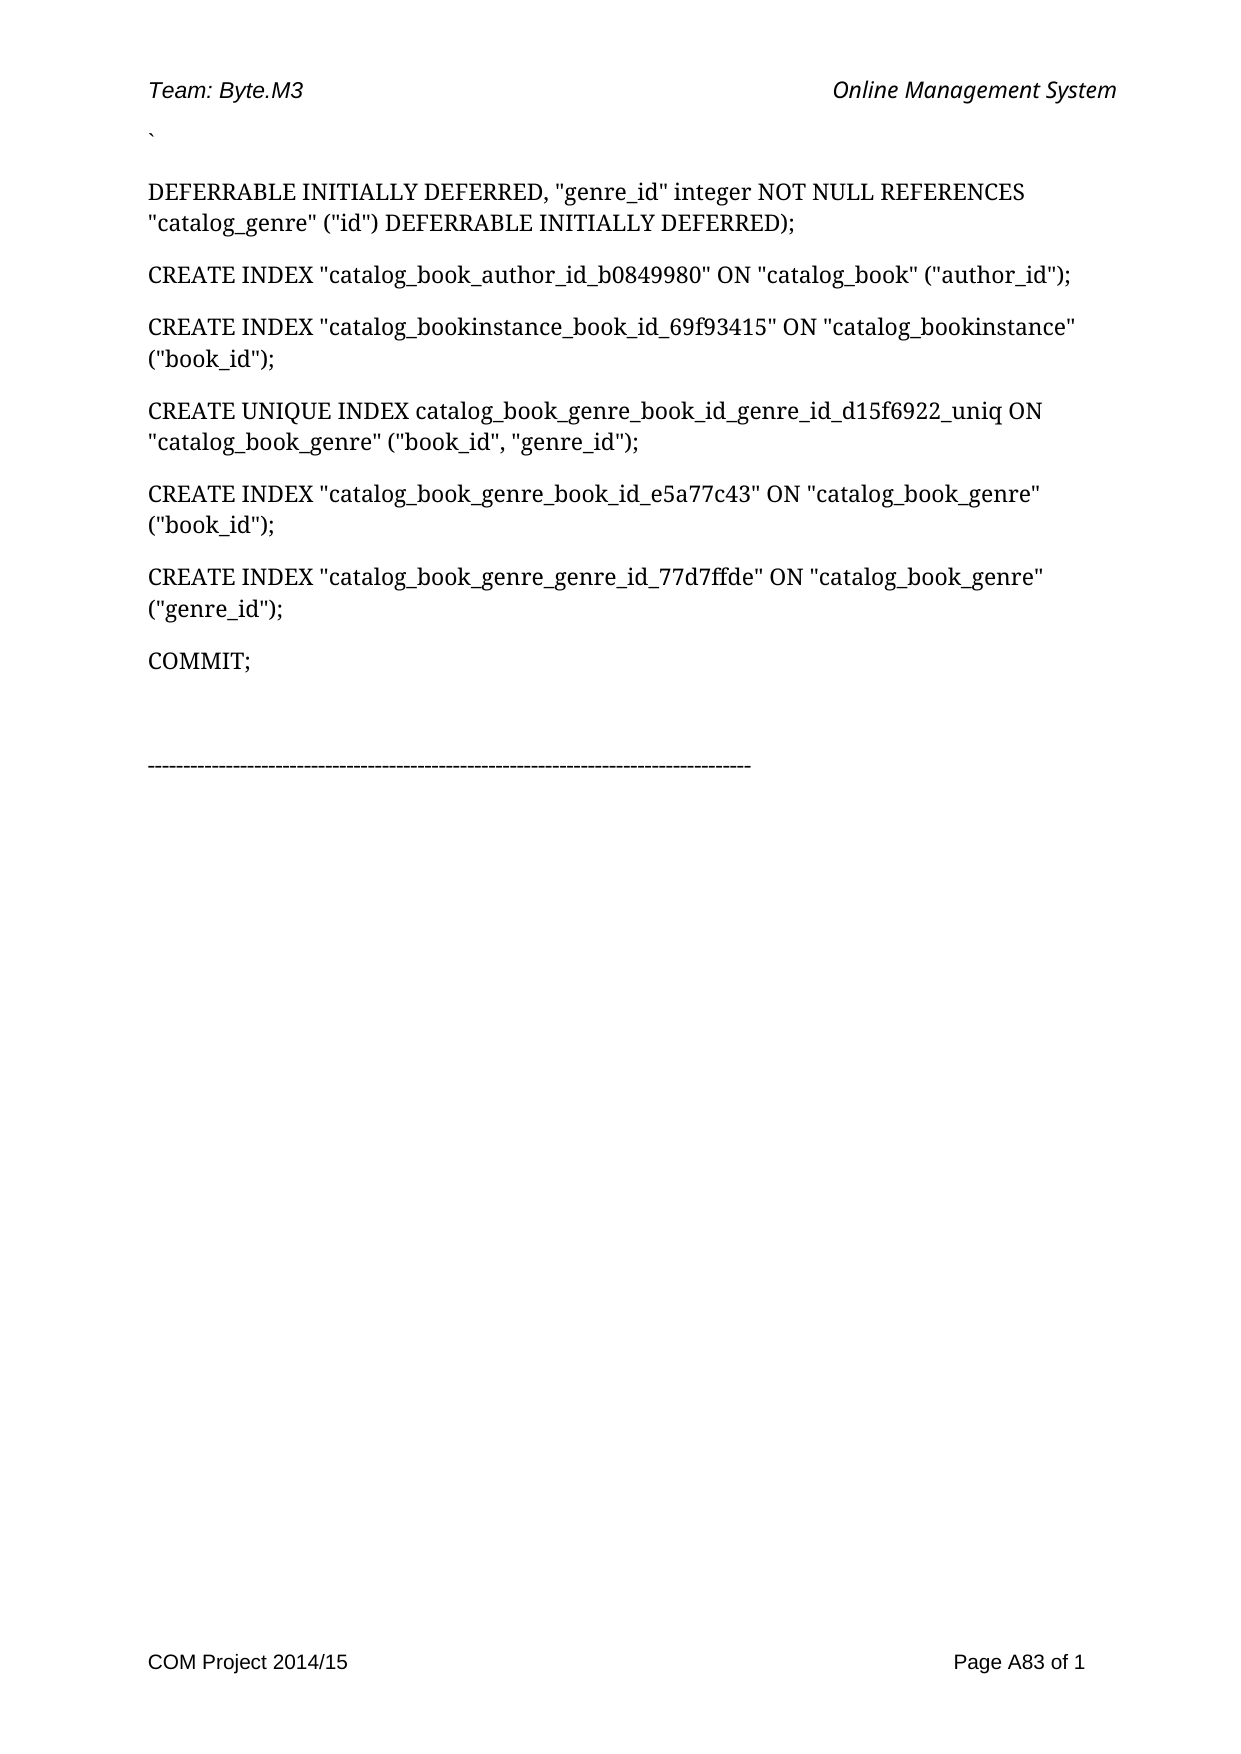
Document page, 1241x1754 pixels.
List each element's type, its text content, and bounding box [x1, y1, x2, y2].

text COMMIT; [148, 645, 1122, 676]
text CREATE INDEX "catalog_bookinstance_book_id_69f93415" ON "catalog_bookinstance" ("book_id"); [148, 311, 1122, 374]
text CREATE INDEX "catalog_book_genre_genre_id_77d7ffde" ON "catalog_book_genre" ("genre_id"); [148, 561, 1122, 624]
text ------------------------------------------------------------------------------------- [148, 749, 1122, 780]
text CREATE INDEX "catalog_book_genre_book_id_e5a77c43" ON "catalog_book_genre" ("book_id"); [148, 478, 1122, 541]
text CREATE UNIQUE INDEX catalog_book_genre_book_id_genre_id_d15f6922_uniq ON "catalog_book_genre" ("book_id", "genre_id"); [148, 395, 1122, 457]
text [148, 176, 1122, 238]
text CREATE INDEX "catalog_book_author_id_b0849980" ON "catalog_book" ("author_id"); [148, 259, 1122, 291]
